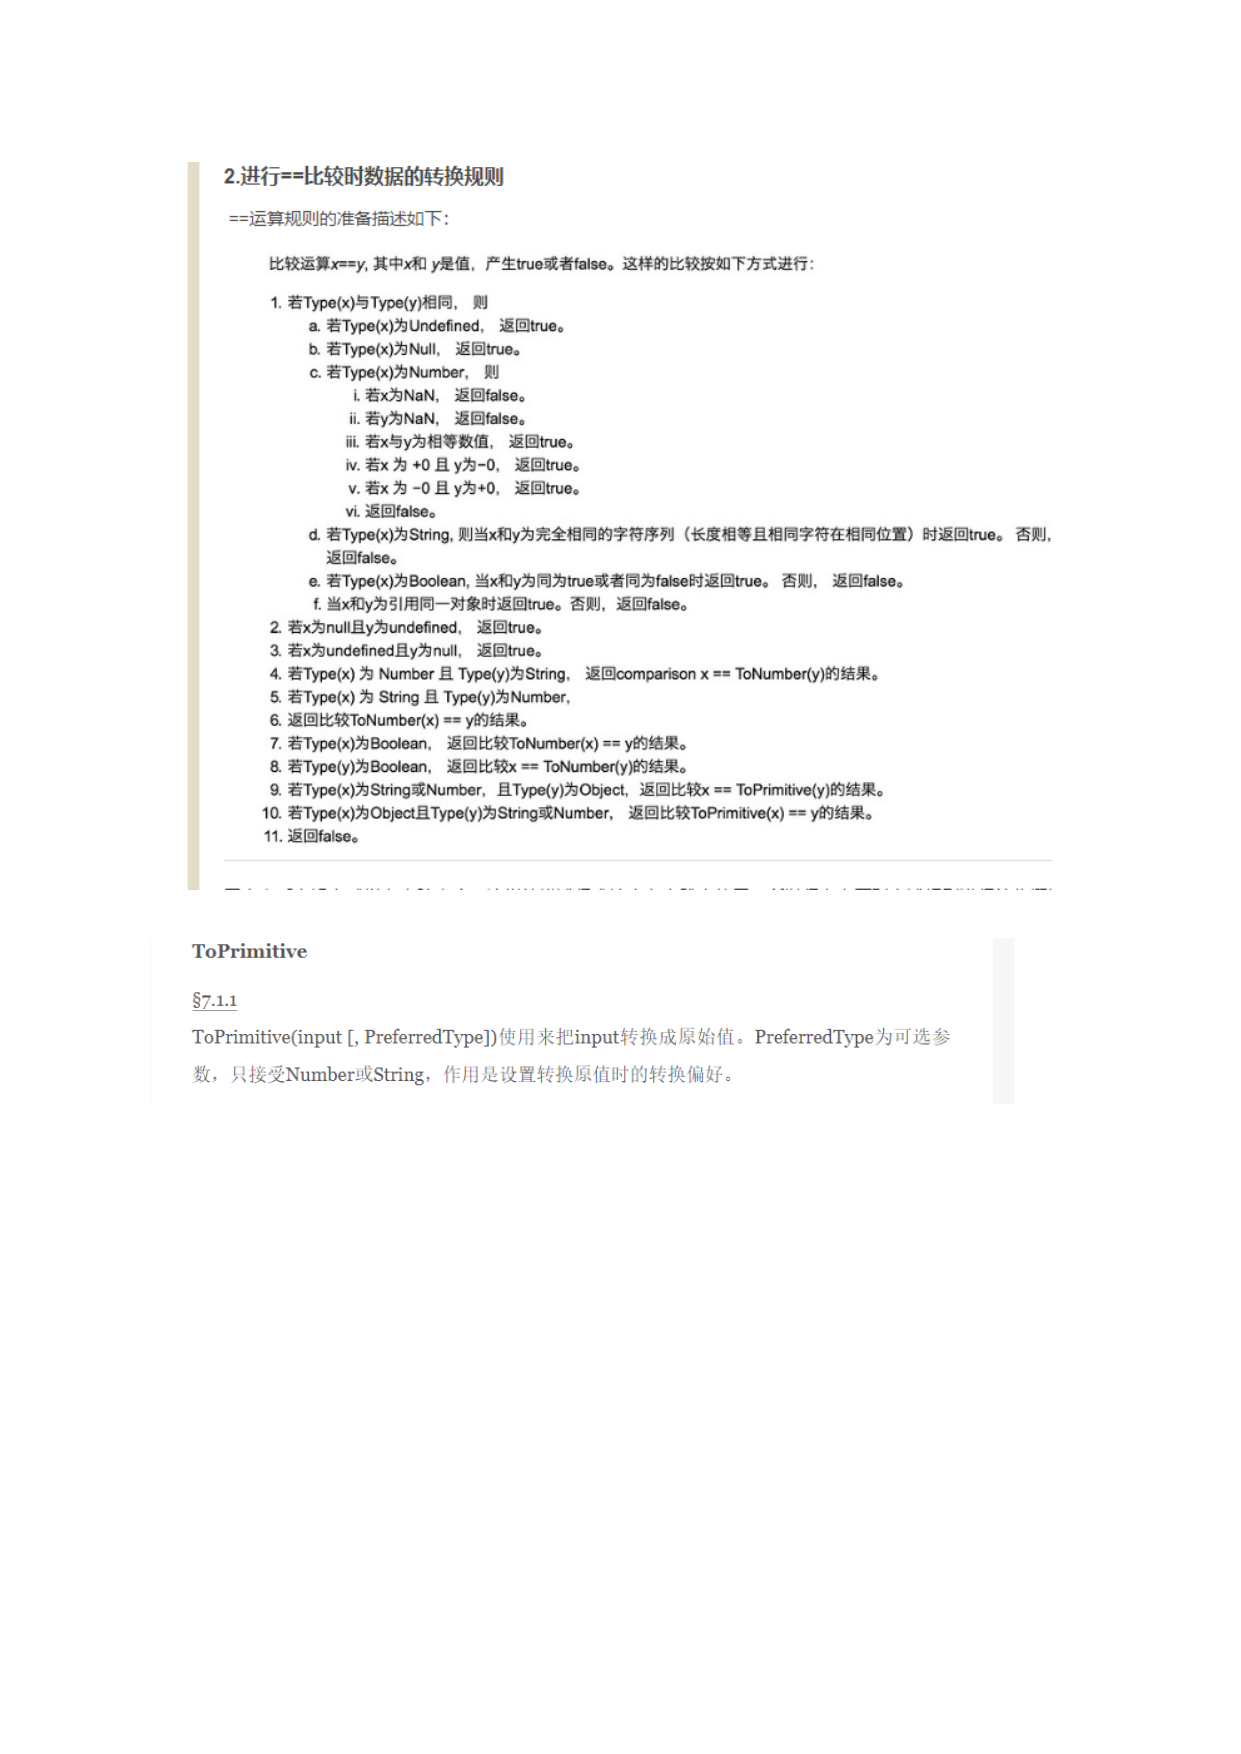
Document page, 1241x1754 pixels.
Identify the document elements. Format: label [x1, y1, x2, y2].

picture [187, 162, 1053, 890]
picture [150, 938, 1015, 1104]
